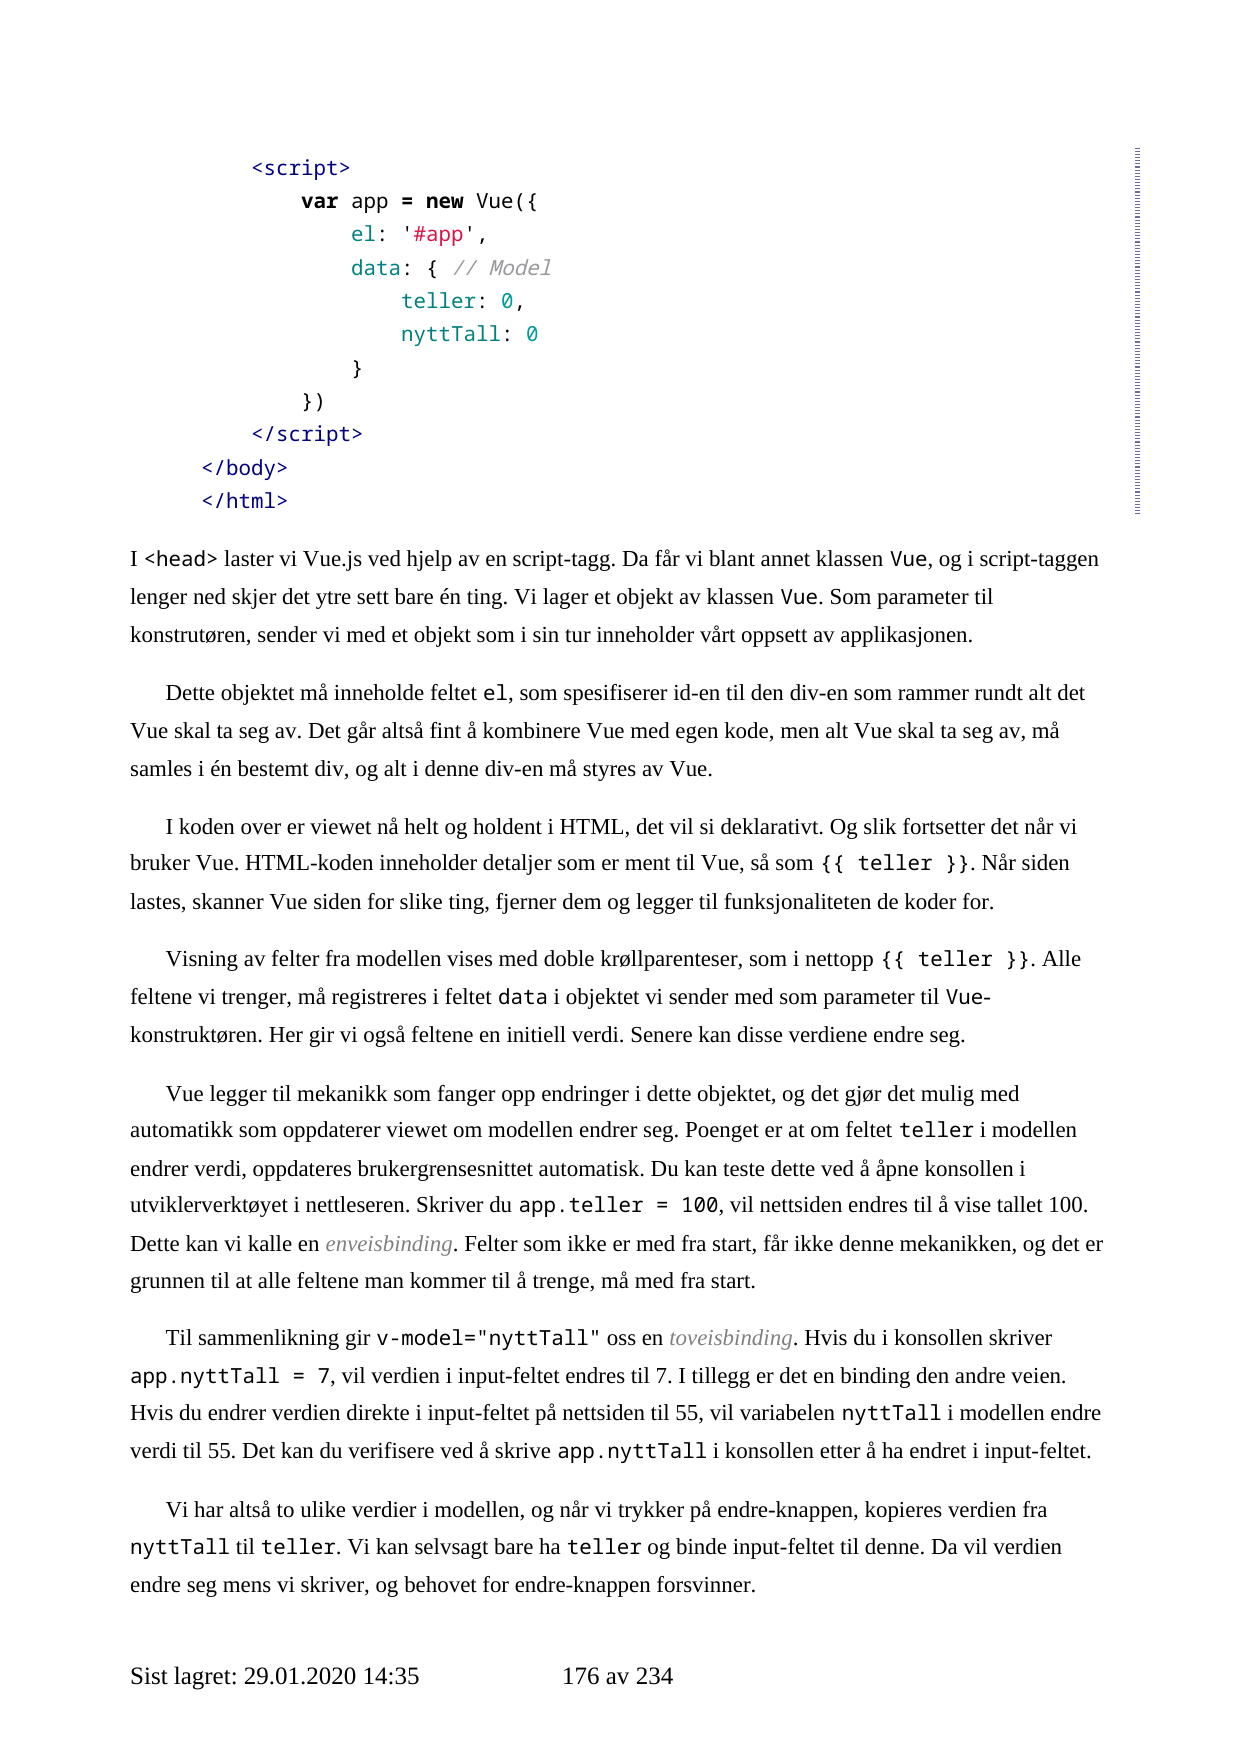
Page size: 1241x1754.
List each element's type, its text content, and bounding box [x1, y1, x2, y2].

text Dette objektet må inneholde feltet el, som spesifiserer id-en til den div-en som rammer rundt alt det Vue skal ta seg av. Det går altså fint å kombinere Vue med egen kode, men alt Vue skal ta seg av, må samles i én bestemt div, og alt i denne div-en må styres av Vue. [130, 668, 1110, 781]
text I <head> laster vi Vue.js ved hjelp av en script-tagg. Da får vi blant annet klassen Vue, og i script-taggen lenger ned skjer det ytre sett bare én ting. Vi lager et objekt av klassen Vue. Som parameter til konstrutøren, sender vi med et objekt som i sin tur inneholder vårt oppsett av applikasjonen. [130, 535, 1110, 648]
text I koden over er viewet nå helt og holdent i HTML, det vil si deklarativt. Og slik fortsetter det når vi bruker Vue. HTML-koden inneholder detaljer som er ment til Vue, så som {{ teller }}. Når siden lastes, skanner Vue siden for slike ting, fjerner dem og legger til funksjonaliteten de koder for. [130, 802, 1110, 914]
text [201, 148, 1140, 514]
text Vi har altså to ulike verdier i modellen, og når vi trykker på endre-knappen, kopieres verdien fra nyttTall til teller. Vi kan selvsagt bare ha teller og binde input-feltet til denne. Da vil verdien endre seg mens vi skriver, og behovet for endre-knappen forsvinner. [130, 1485, 1110, 1598]
text Vue legger til mekanikk som fanger opp endringer i dette objektet, og det gjør det mulig med automatikk som oppdaterer viewet om modellen endrer seg. Poenget er at om feltet teller i modellen endrer verdi, oppdateres brukergrensesnittet automatisk. Du kan teste dette ved å åpne konsollen i utviklerverktøyet i nettleseren. Skriver du app.teller = 100, vil nettsiden endres til å vise tallet 100. Dette kan vi kalle en enveisbinding. Felter som ikke er med fra start, får ikke denne mekanikken, og det er grunnen til at alle feltene man kommer til å trenge, må med fra start. [130, 1068, 1110, 1293]
text Til sammenlikning gir v-model="nyttTall" oss en toveisbinding. Hvis du i konsollen skriver app.nyttTall = 7, vil verdien i input-feltet endres til 7. I tillegg er det en binding den andre veien. Hvis du endrer verdien direkte i input-feltet på nettsiden til 55, vil variabelen nyttTall i modellen endre verdi til 55. Det kan du verifisere ved å skrive app.nyttTall i konsollen etter å ha endret i input-feltet. [130, 1314, 1110, 1464]
text Visning av felter fra modellen vises med doble krøllparenteser, som i nettopp {{ teller }}. Alle feltene vi trenger, må registreres i feltet data i objektet vi sender med som parameter til Vue-konstruktøren. Her gir vi også feltene en initiell verdi. Senere kan disse verdiene endre seg. [130, 935, 1110, 1048]
